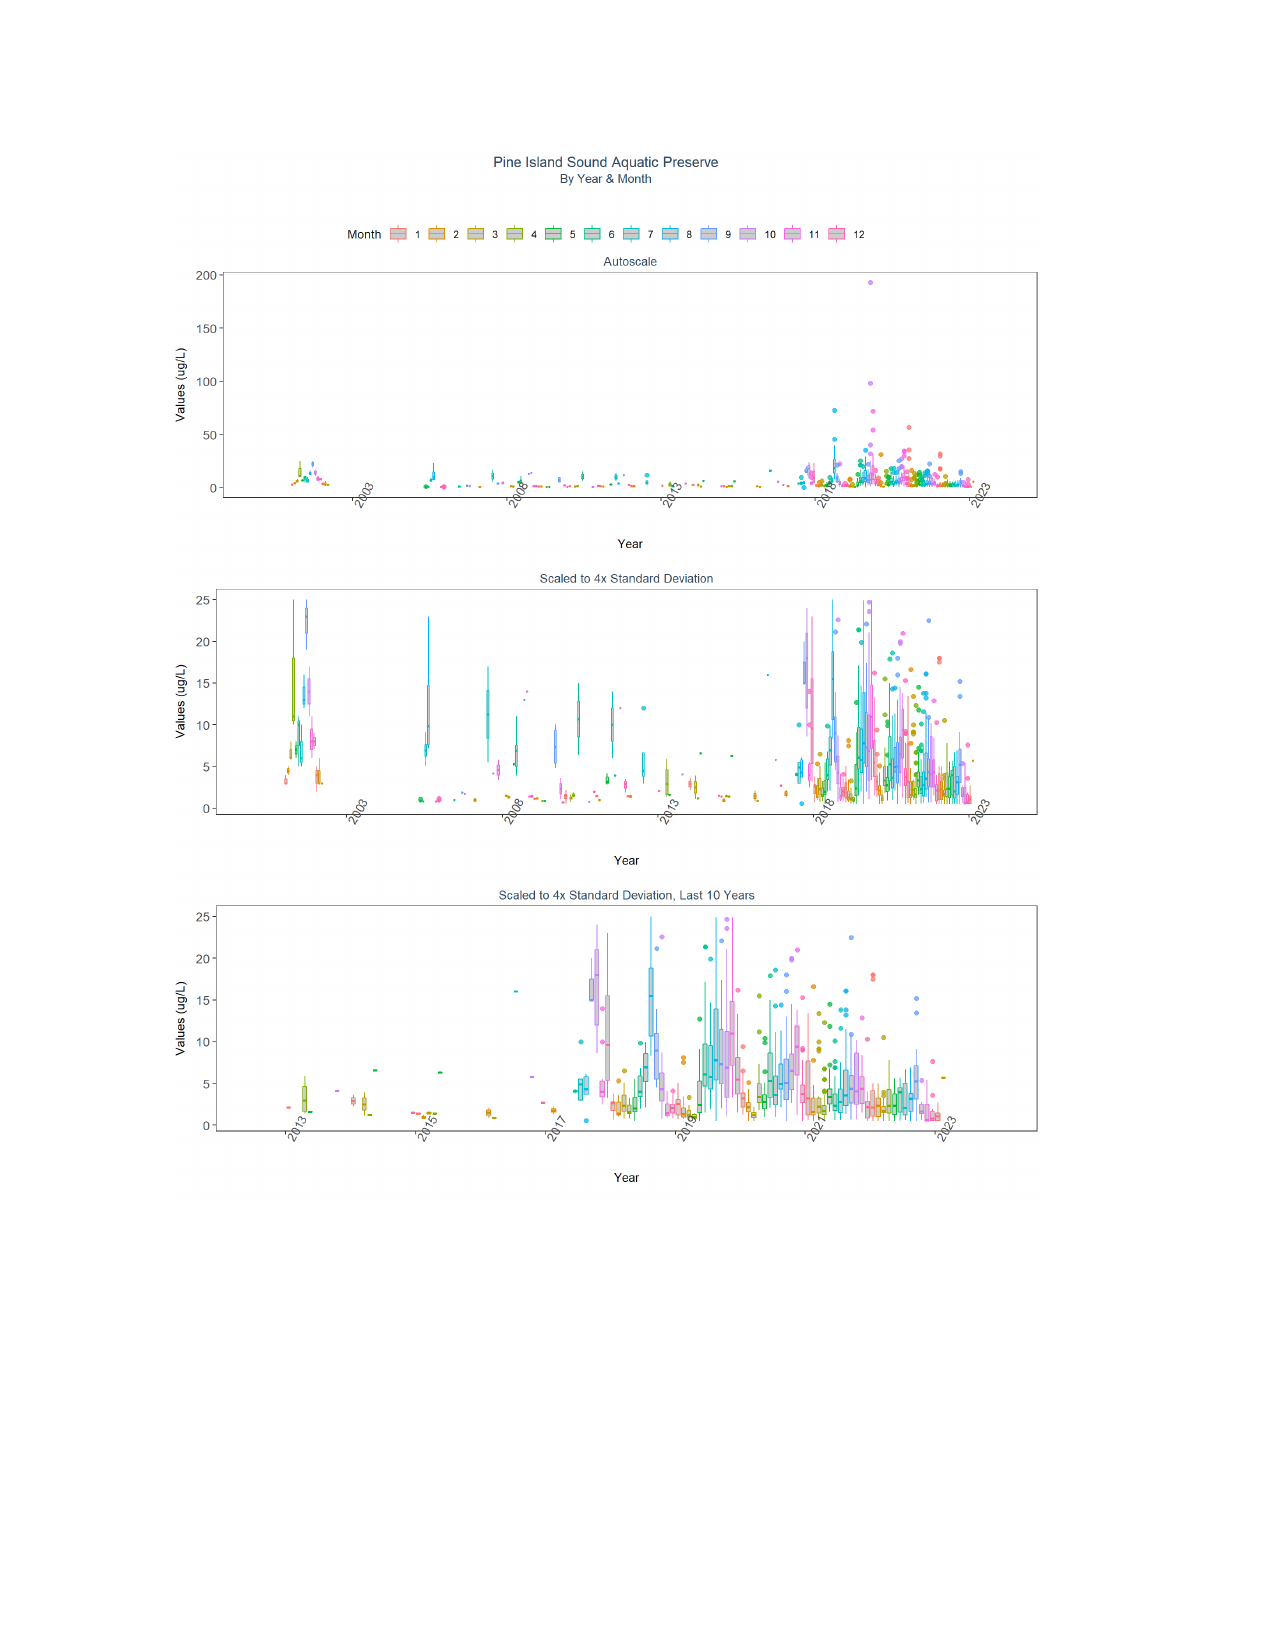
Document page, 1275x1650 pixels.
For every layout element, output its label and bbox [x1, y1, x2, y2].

picture [168, 150, 1044, 1200]
